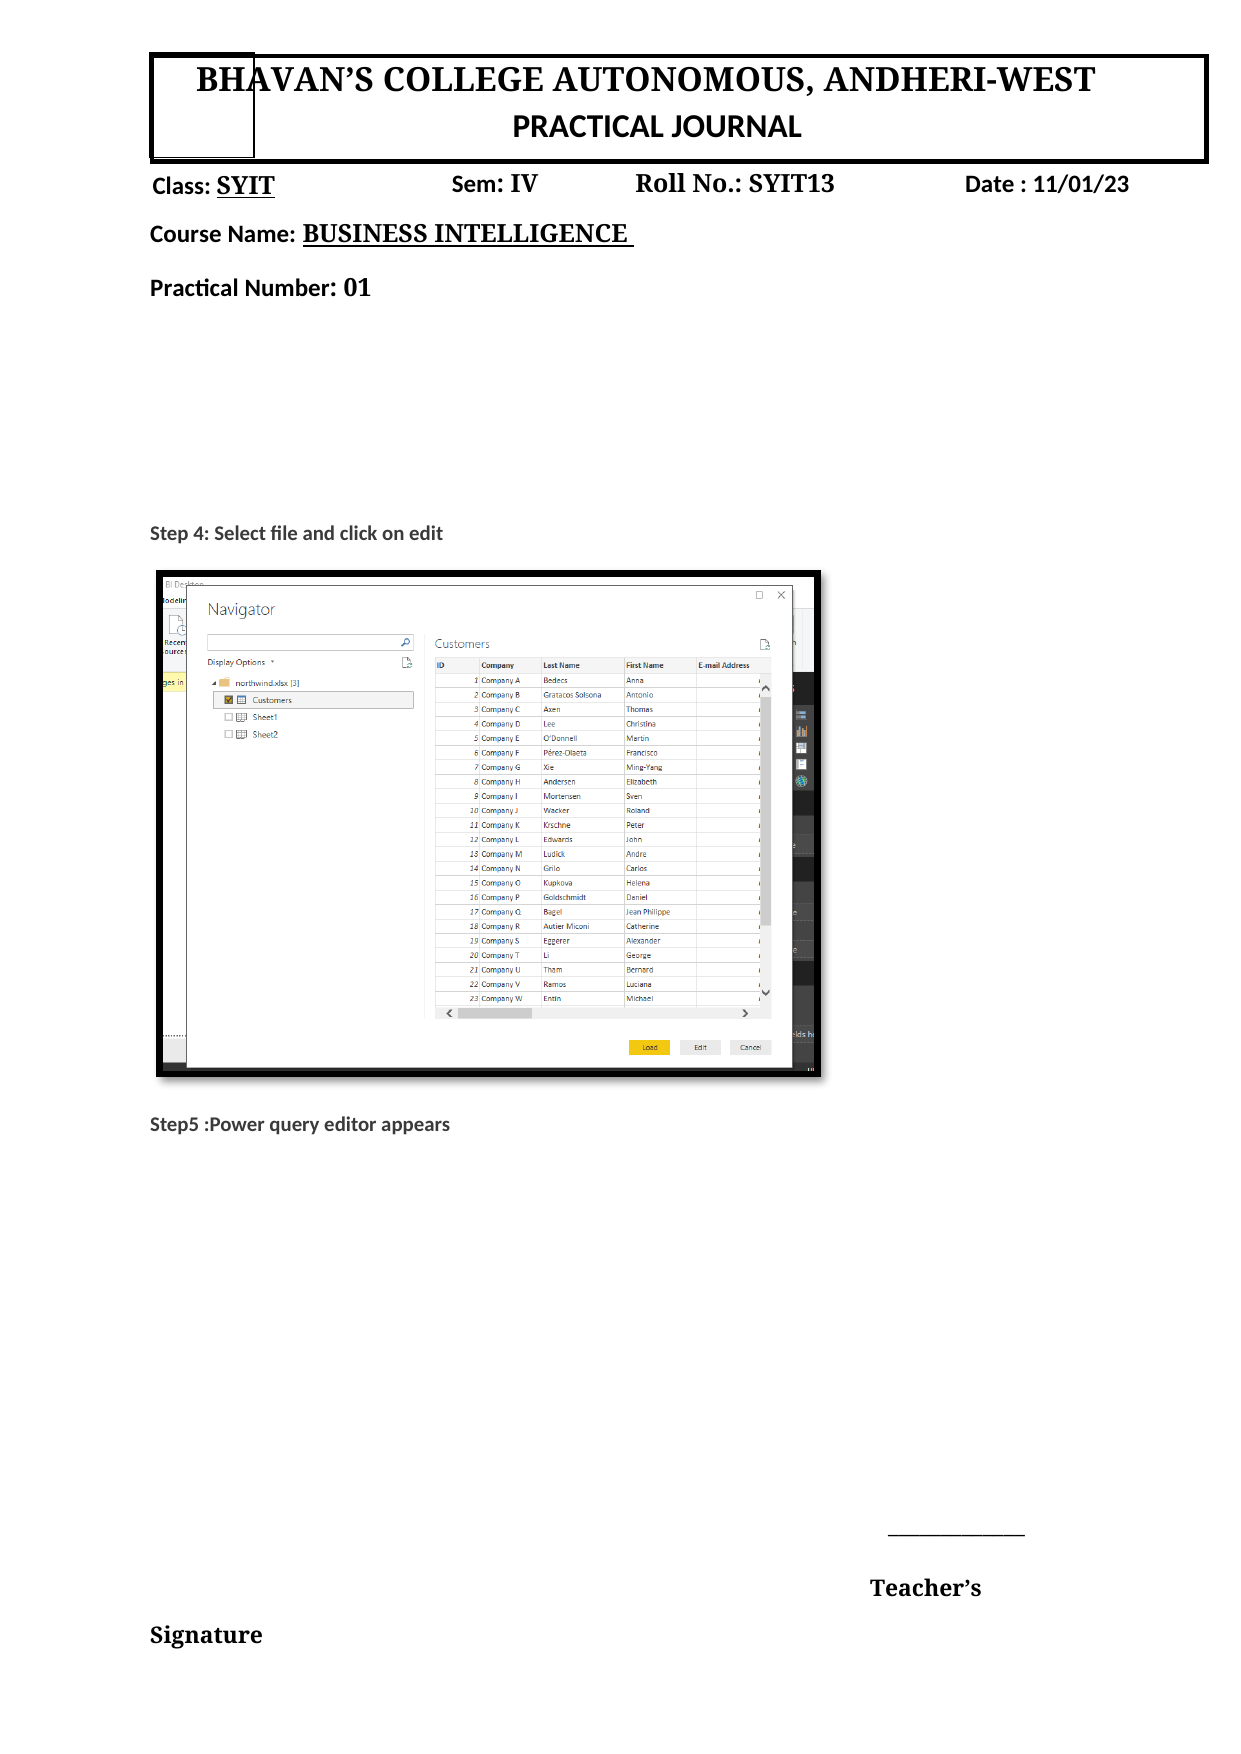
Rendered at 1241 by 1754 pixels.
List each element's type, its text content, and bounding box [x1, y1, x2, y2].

picture [163, 577, 814, 1071]
text Step5 :Power query editor appears [150, 1111, 1090, 1137]
text Step 4: Select file and click on edit [150, 520, 1090, 546]
